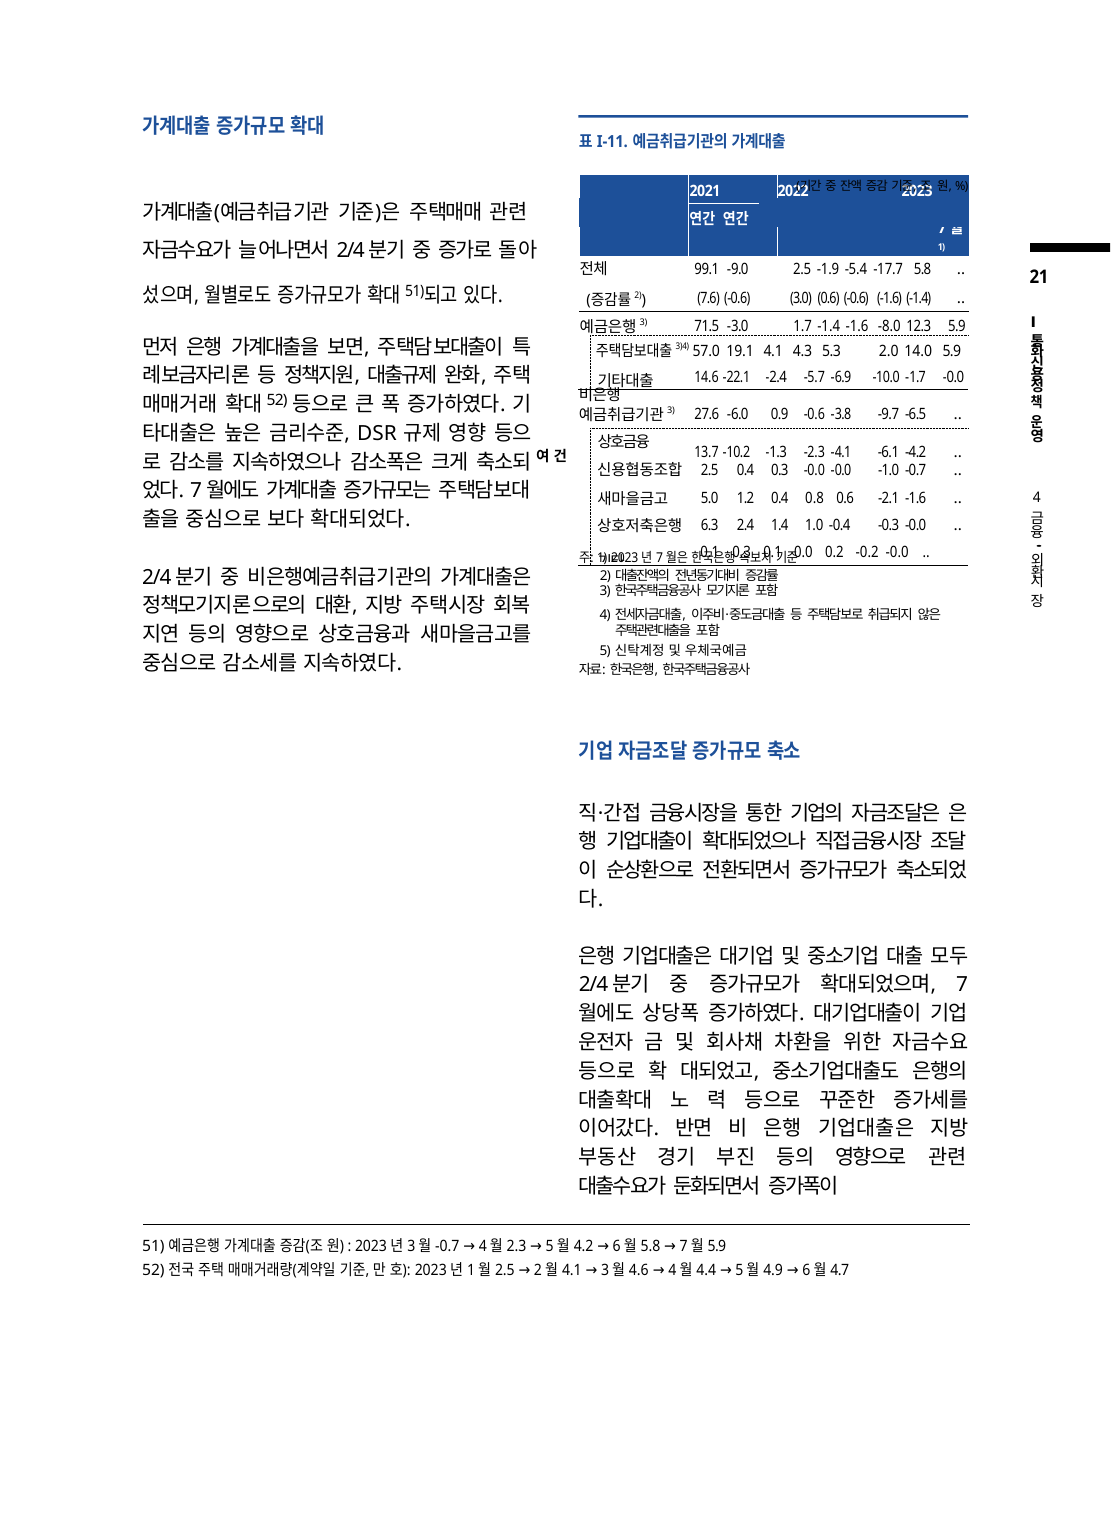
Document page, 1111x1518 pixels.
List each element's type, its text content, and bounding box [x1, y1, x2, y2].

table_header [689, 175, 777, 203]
text 주택관련대출을 포함 [615, 622, 1110, 639]
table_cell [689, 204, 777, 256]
text 21 [42, 263, 1048, 289]
list 신탁계정 및 우체국예금 자료: 한국은행, 한국주택금융공사 [578, 639, 763, 679]
text 4 [1021, 486, 1041, 506]
text 먼저 은행 가계대출을 보면, 주택담보대출이 특 례보금자리론 등 정책지원, 대출규제 완화, 주택 매매거래 확대52) 등으로 큰 폭 증가하였다. 기 타대출은 높은 금리수준, DSR 규제 영향 등으 로 감소를 지속하였으나 감소폭은 크게 축소되 었다. 7월에도 가계대출 증가규모는 주택담보대 출을 중심으로 보다 확대되었다. [142, 331, 532, 533]
text 표 I-11. 예금취급기관의 가계대출 [578, 128, 1110, 152]
text 금 융 [1021, 512, 1045, 542]
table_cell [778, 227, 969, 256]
text Ⅰ [1030, 309, 1110, 332]
list 전국 주택 매매거래량(계약일 기준, 만 호): 2023년 1월 2.5 → 2월 4.1 → 3월 4.6 → 4월 4.4 → 5월 4.9 → 6월 4.7 [142, 1257, 1110, 1280]
list 예금은행 가계대출 증감(조 원) : 2023년 3월 -0.7 → 4월 2.3 → 5월 4.2 → 6월 5.8 → 7월 5.9 [142, 1233, 1110, 1256]
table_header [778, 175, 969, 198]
text 영 [1030, 424, 1110, 446]
list 전세자금대출, 이주비·중도금대출 등 주택담보로 취급되지 않은 [599, 608, 1110, 622]
subtitle 기업 자금조달 증가규모 축소 [578, 734, 1110, 764]
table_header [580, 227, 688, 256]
list 대출잔액의 전년동기대비 증감률 환 [536, 568, 1040, 583]
text 2/4분기 중 비은행예금취급기관의 가계대출은 정책모기지론으로의 대환, 지방 주택시장 회복 지연 등의 영향으로 상호금융과 새마을금고를 중심으로 감소세를 지속하였다. [142, 561, 532, 676]
list 한국주택금융공사 모기지론 포함 시 [599, 583, 1110, 599]
text 예금취급기관3) [578, 404, 1110, 424]
text 주: 1) 2023년 7월은 한국은행 속보치 기준 외 [536, 554, 1040, 568]
subtitle 가계대출 증가규모 확대 [142, 109, 347, 139]
text 은행 기업대출은 대기업 및 중소기업 대출 모두 2/4분기 중 증가규모가 확대되었으며, 7월에도 상당폭 증가하였다. 대기업대출이 기업 운전자 금 및 회사채 차환을 위한 자금수요 등으로 확 대되었고, 중소기업대출도 은행의 대출확대 노 력 등으로 꾸준한 증가세를 이어갔다. 반면 비 은행 기업대출은 지방 부동산 경기 부진 등의 영향으로 관련 대출수요가 둔화되면서 증가폭이 [578, 940, 969, 1199]
text 비은행 정 [578, 384, 1110, 404]
text 직·간접 금융시장을 통한 기업의 자금조달은 은 행 기업대출이 확대되었으나 직접금융시장 조달 이 순상환으로 전환되면서 증가규모가 축소되었 다. [578, 797, 969, 912]
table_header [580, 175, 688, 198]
